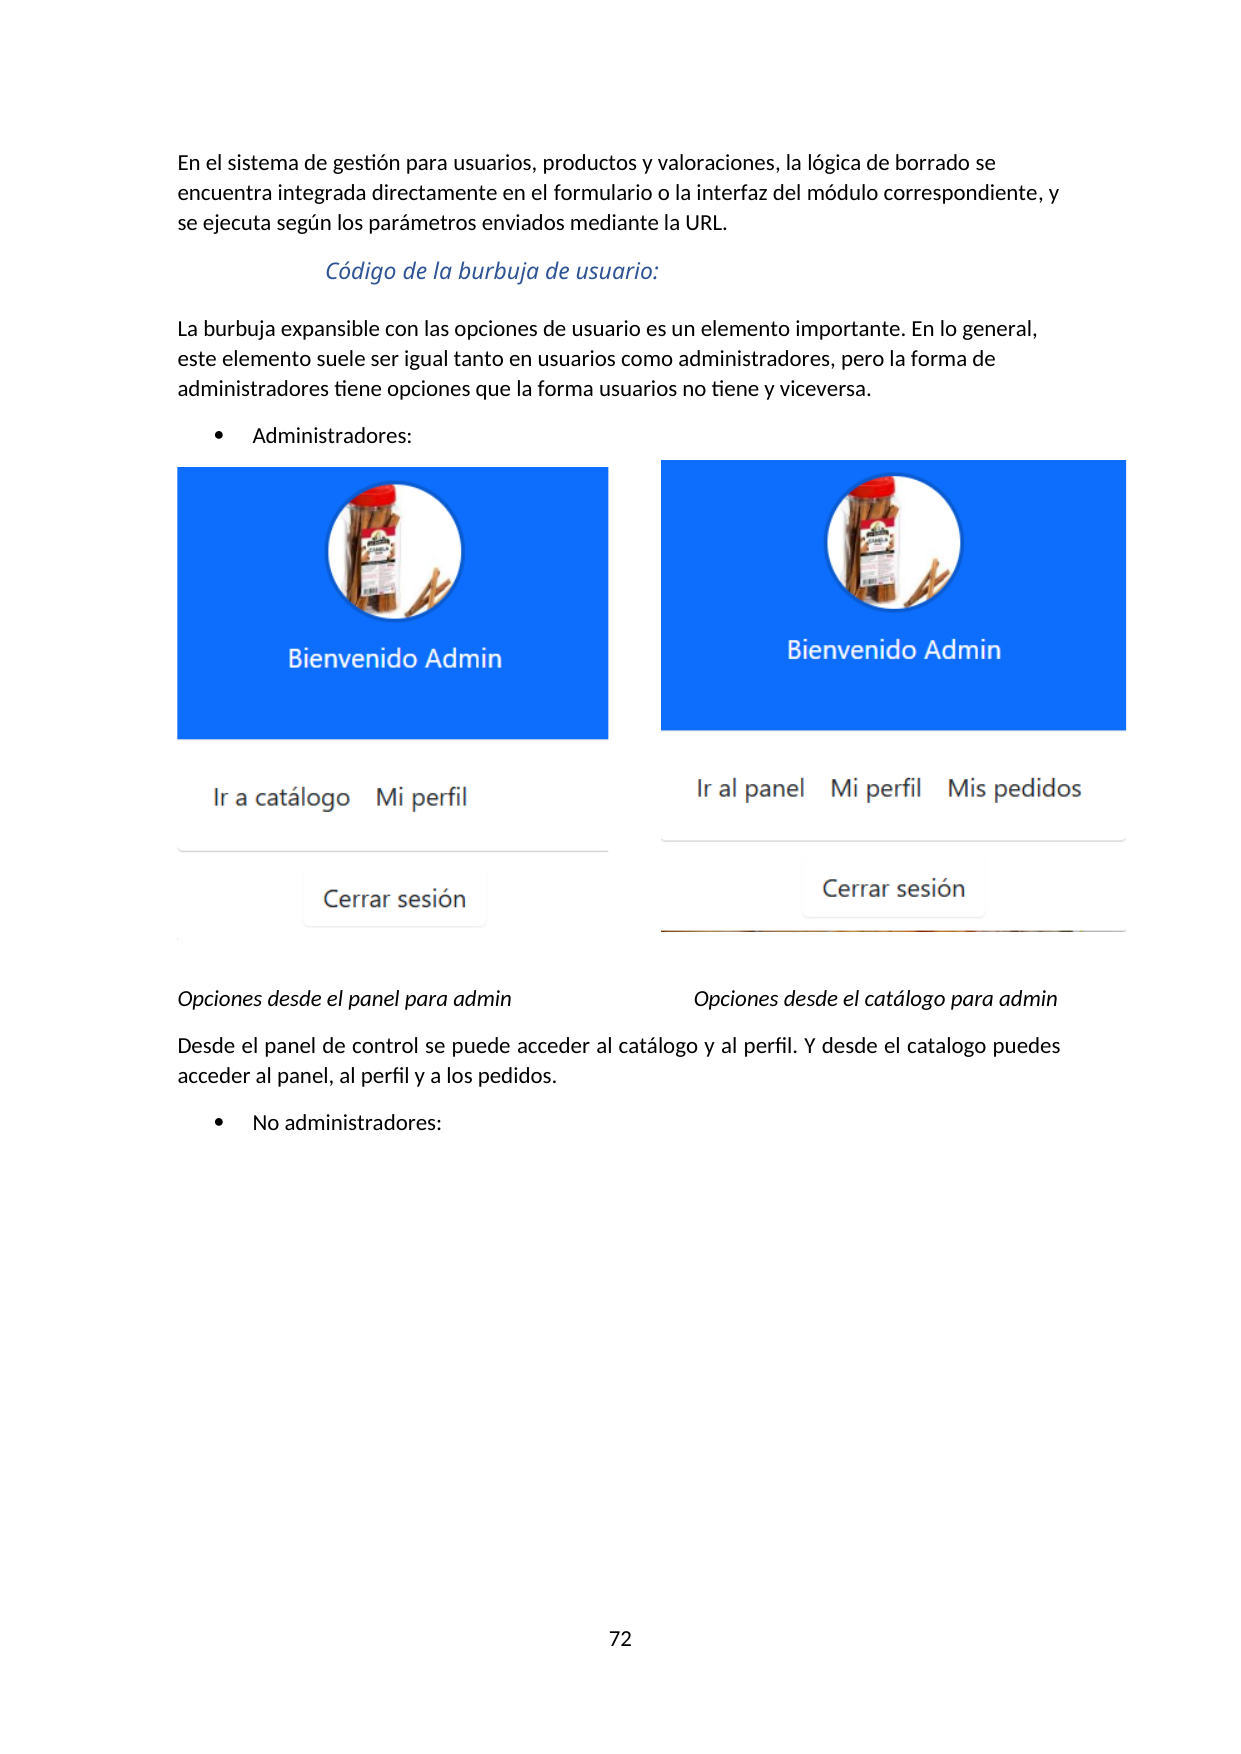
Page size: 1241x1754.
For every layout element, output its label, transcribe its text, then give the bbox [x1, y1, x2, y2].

text La burbuja expansible con las opciones de usuario es un elemento importante. En lo general, este elemento suele ser igual tanto en usuarios como administradores, pero la forma de administradores tiene opciones que la forma usuarios no tiene y viceversa. [177, 314, 1063, 402]
subtitle Código de la burbuja de usuario: [177, 255, 1063, 286]
list No administradores: [215, 1108, 1063, 1136]
picture [177, 467, 609, 940]
text En el sistema de gestión para usuarios, productos y valoraciones, la lógica de borrado se encuentra integrada directamente en el formulario o la interfaz del módulo correspondiente, y se ejecuta según los parámetros enviados mediante la URL. [177, 148, 1063, 236]
picture [661, 460, 1127, 932]
text Desde el panel de control se puede acceder al catálogo y al perfil. Y desde el catalogo puedes acceder al panel, al perfil y a los pedidos. [177, 1031, 1063, 1089]
list Administradores: [215, 421, 1063, 449]
